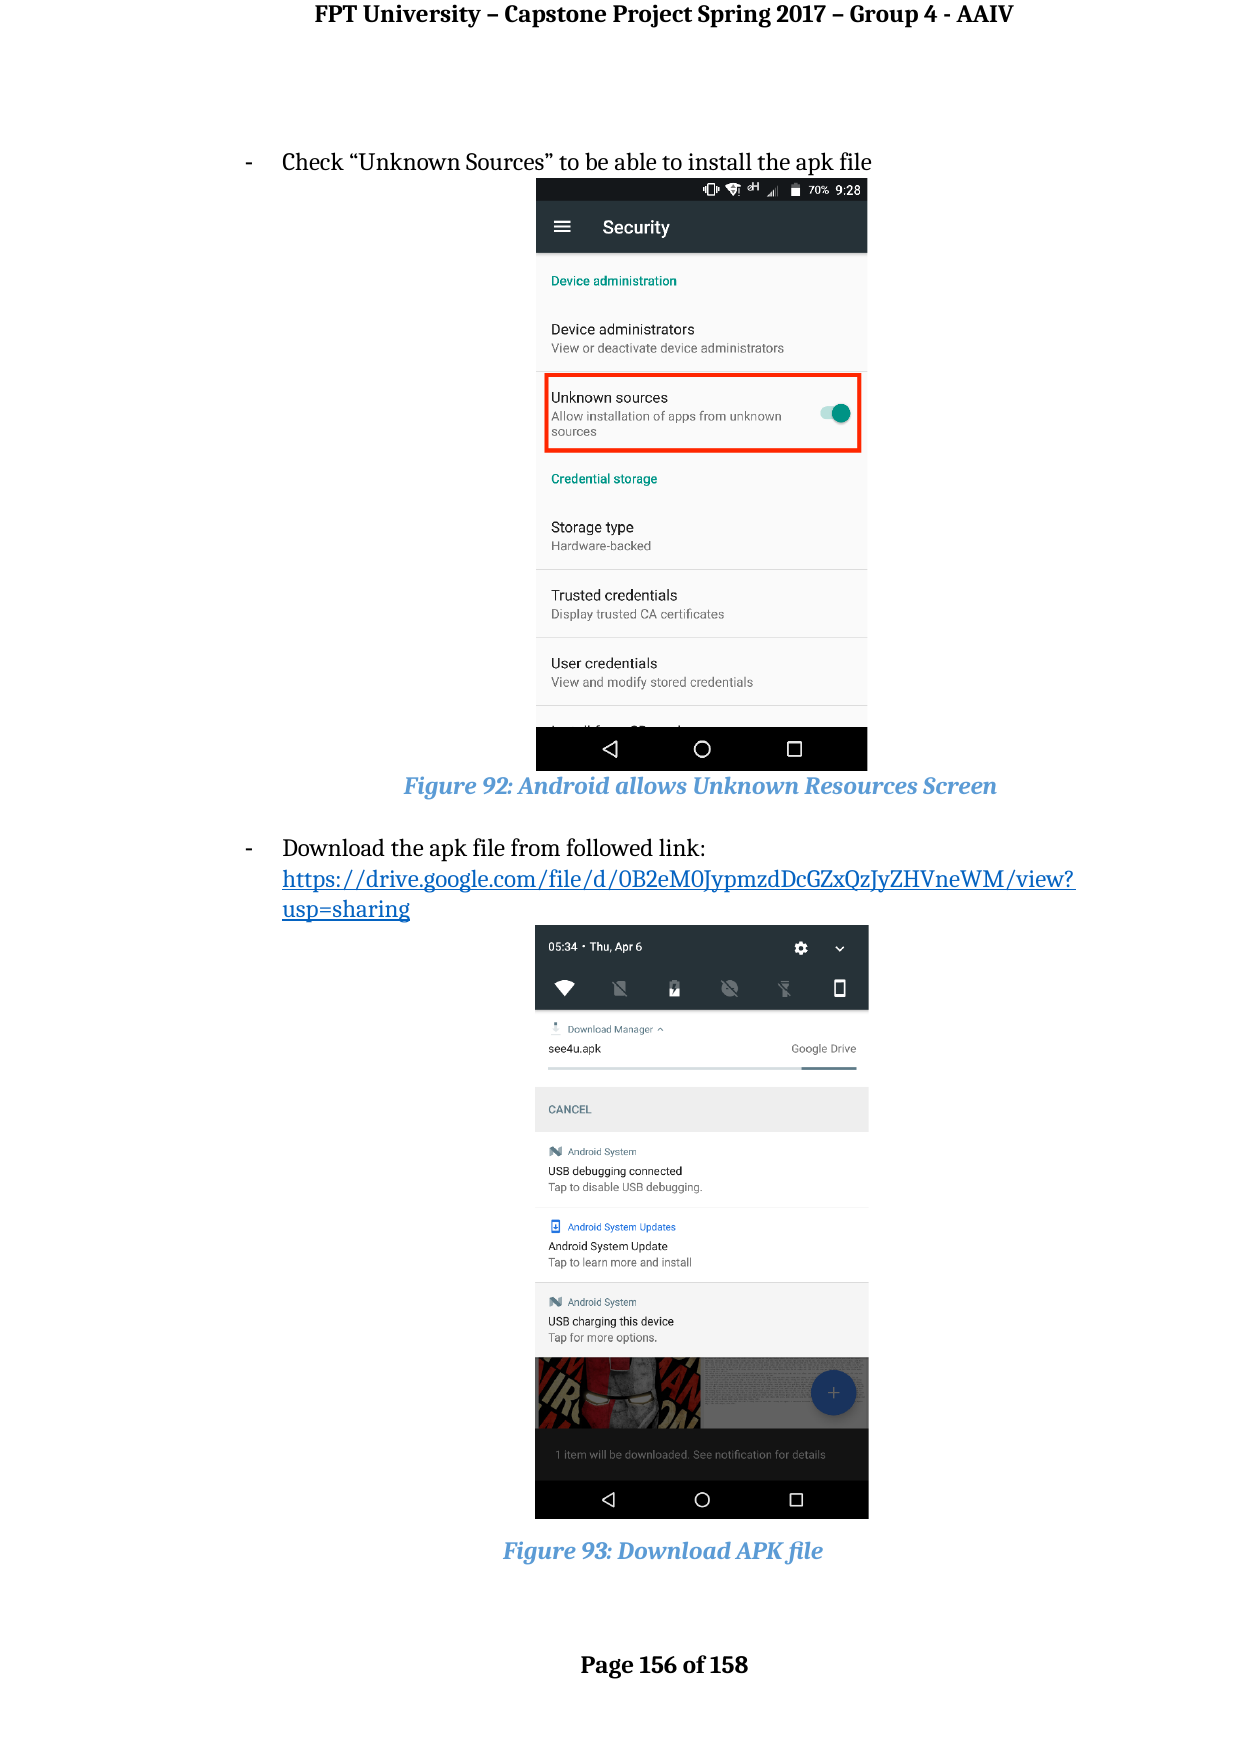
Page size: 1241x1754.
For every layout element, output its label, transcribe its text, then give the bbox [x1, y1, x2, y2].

list https://drive.google.com/file/d/0B2eM0JypmzdDcGZxQzJyZHVneWM/view?usp=sharing [282, 864, 1122, 924]
list Figure 92: Android allows Unknown Resources Screen [282, 772, 1122, 801]
picture [535, 925, 869, 1519]
list Download the apk file from followed link: [244, 833, 1122, 863]
text Figure 93: Download APK file [207, 1537, 1122, 1566]
picture [536, 178, 868, 771]
list Check “Unknown Sources” to be able to install the apk file [244, 147, 1122, 177]
